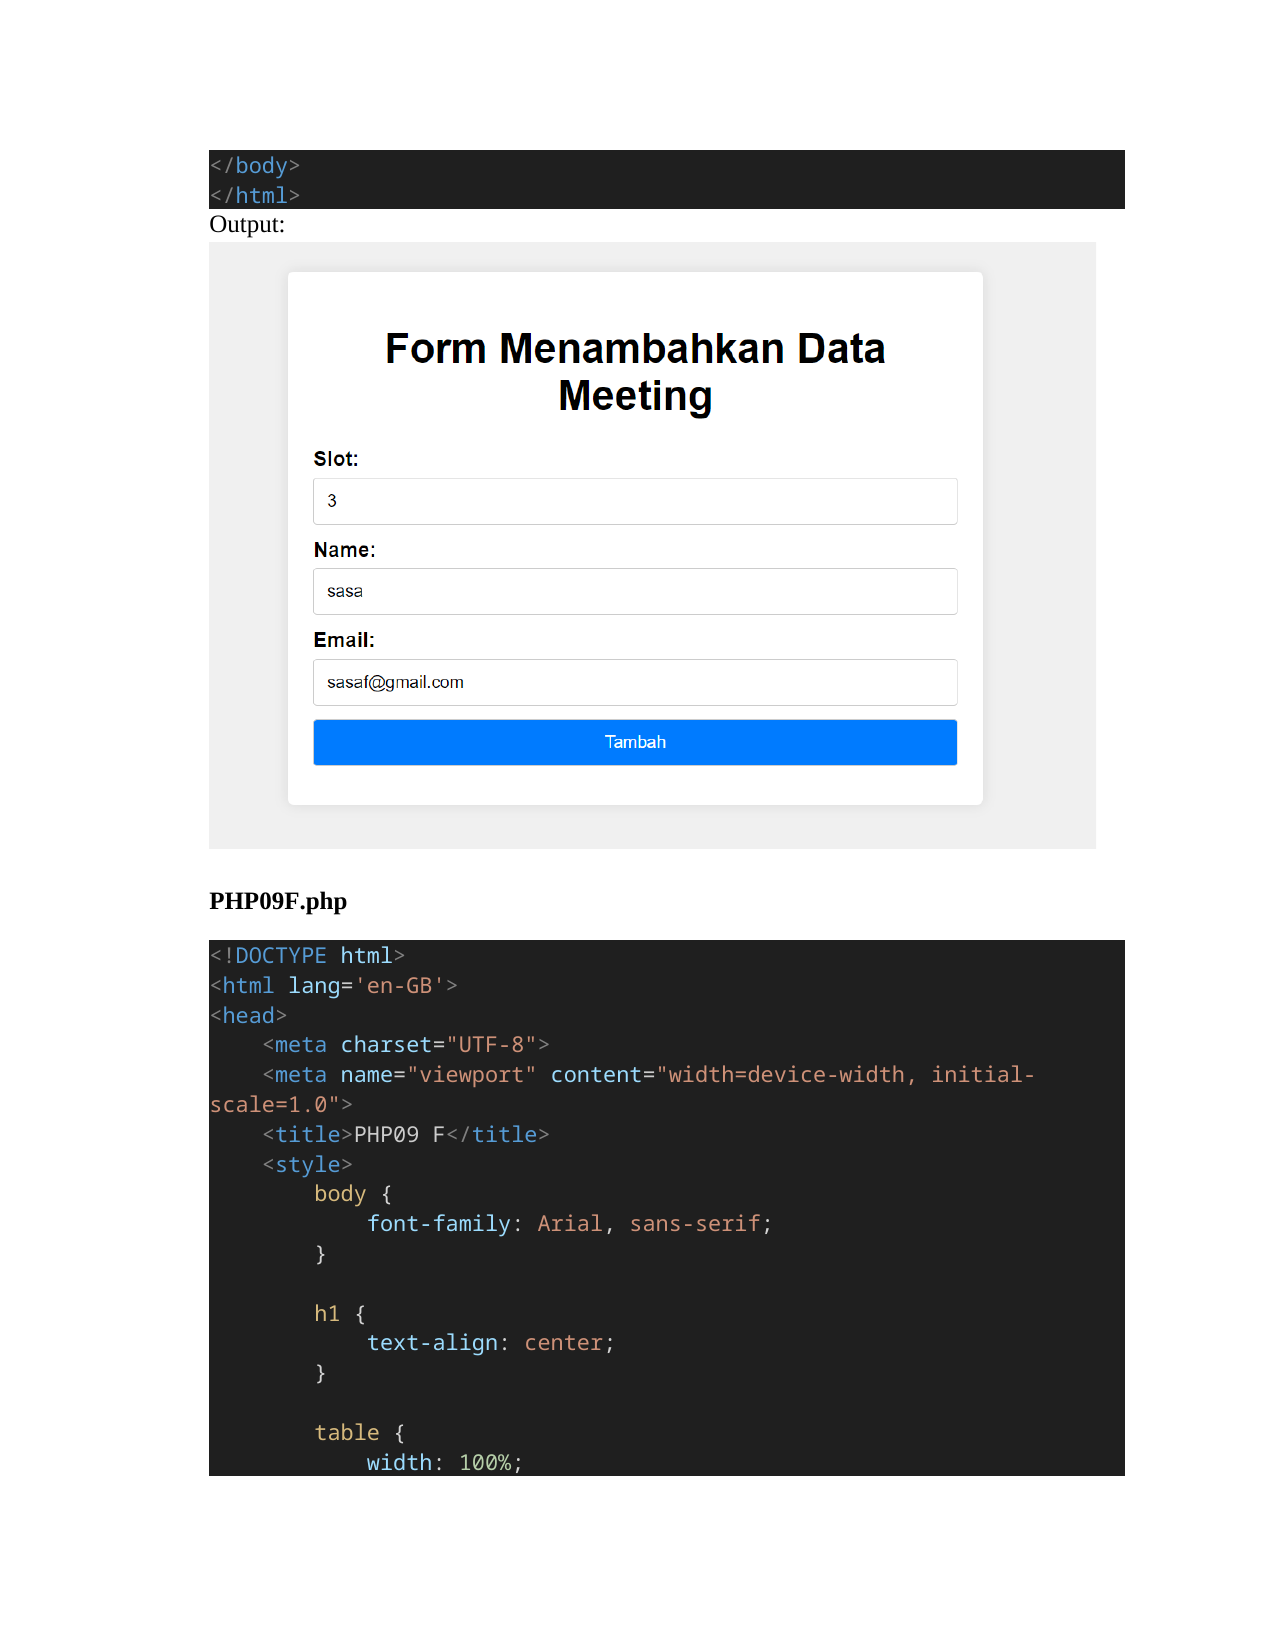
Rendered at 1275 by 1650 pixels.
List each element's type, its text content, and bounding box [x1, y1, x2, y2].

text <meta charset="UTF-8"> [209, 1029, 1125, 1059]
text h1 { [209, 1297, 1125, 1327]
text width: 100%; [209, 1446, 1125, 1476]
text } [209, 1238, 1125, 1268]
text body { [209, 1178, 1125, 1208]
list PHP09F.php [209, 886, 1125, 915]
text table { [209, 1417, 1125, 1446]
text } [209, 1357, 1125, 1387]
text <meta name="viewport" content="width=device-width, initial-scale=1.0"> [209, 1059, 1125, 1119]
text <style> [209, 1148, 1125, 1178]
text <!DOCTYPE html> [209, 940, 1125, 970]
text <title>PHP09 F</title> [209, 1119, 1125, 1148]
text </body> [209, 150, 1125, 180]
text <html lang='en-GB'> [209, 970, 1125, 999]
text <head> [209, 999, 1125, 1029]
text font-family: Arial, sans-serif; [209, 1208, 1125, 1238]
text </html> [209, 180, 1125, 209]
picture [209, 242, 1097, 849]
text text-align: center; [209, 1327, 1125, 1357]
